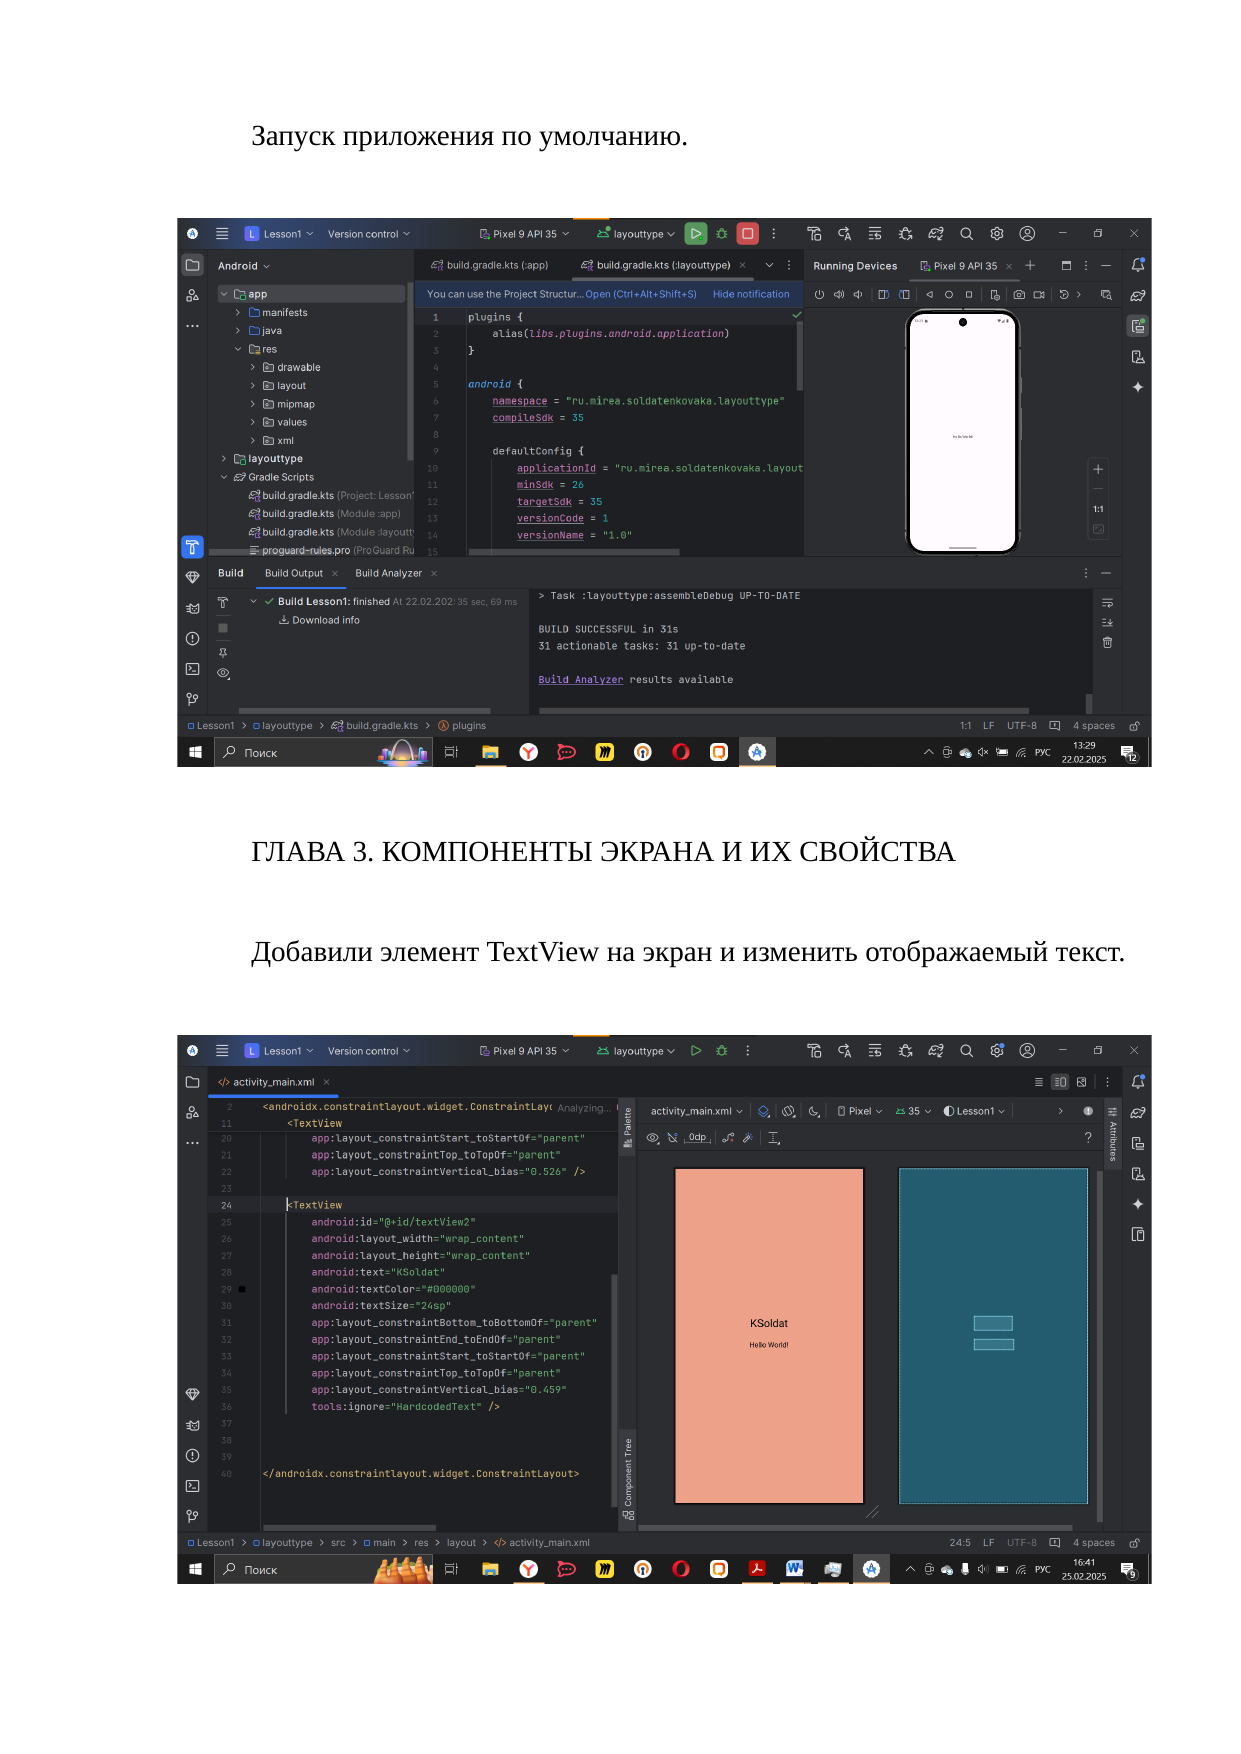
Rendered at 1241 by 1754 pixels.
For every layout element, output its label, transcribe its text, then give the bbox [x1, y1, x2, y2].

text Добавили элемент TextView на экран и изменить отображаемый текст. [177, 934, 1152, 968]
picture [177, 1035, 1152, 1584]
text ГЛАВА 3. КОМПОНЕНТЫ ЭКРАНА И ИХ СВОЙСТВА [177, 834, 1152, 867]
picture [177, 218, 1152, 767]
text Запуск приложения по умолчанию. [177, 118, 1152, 152]
